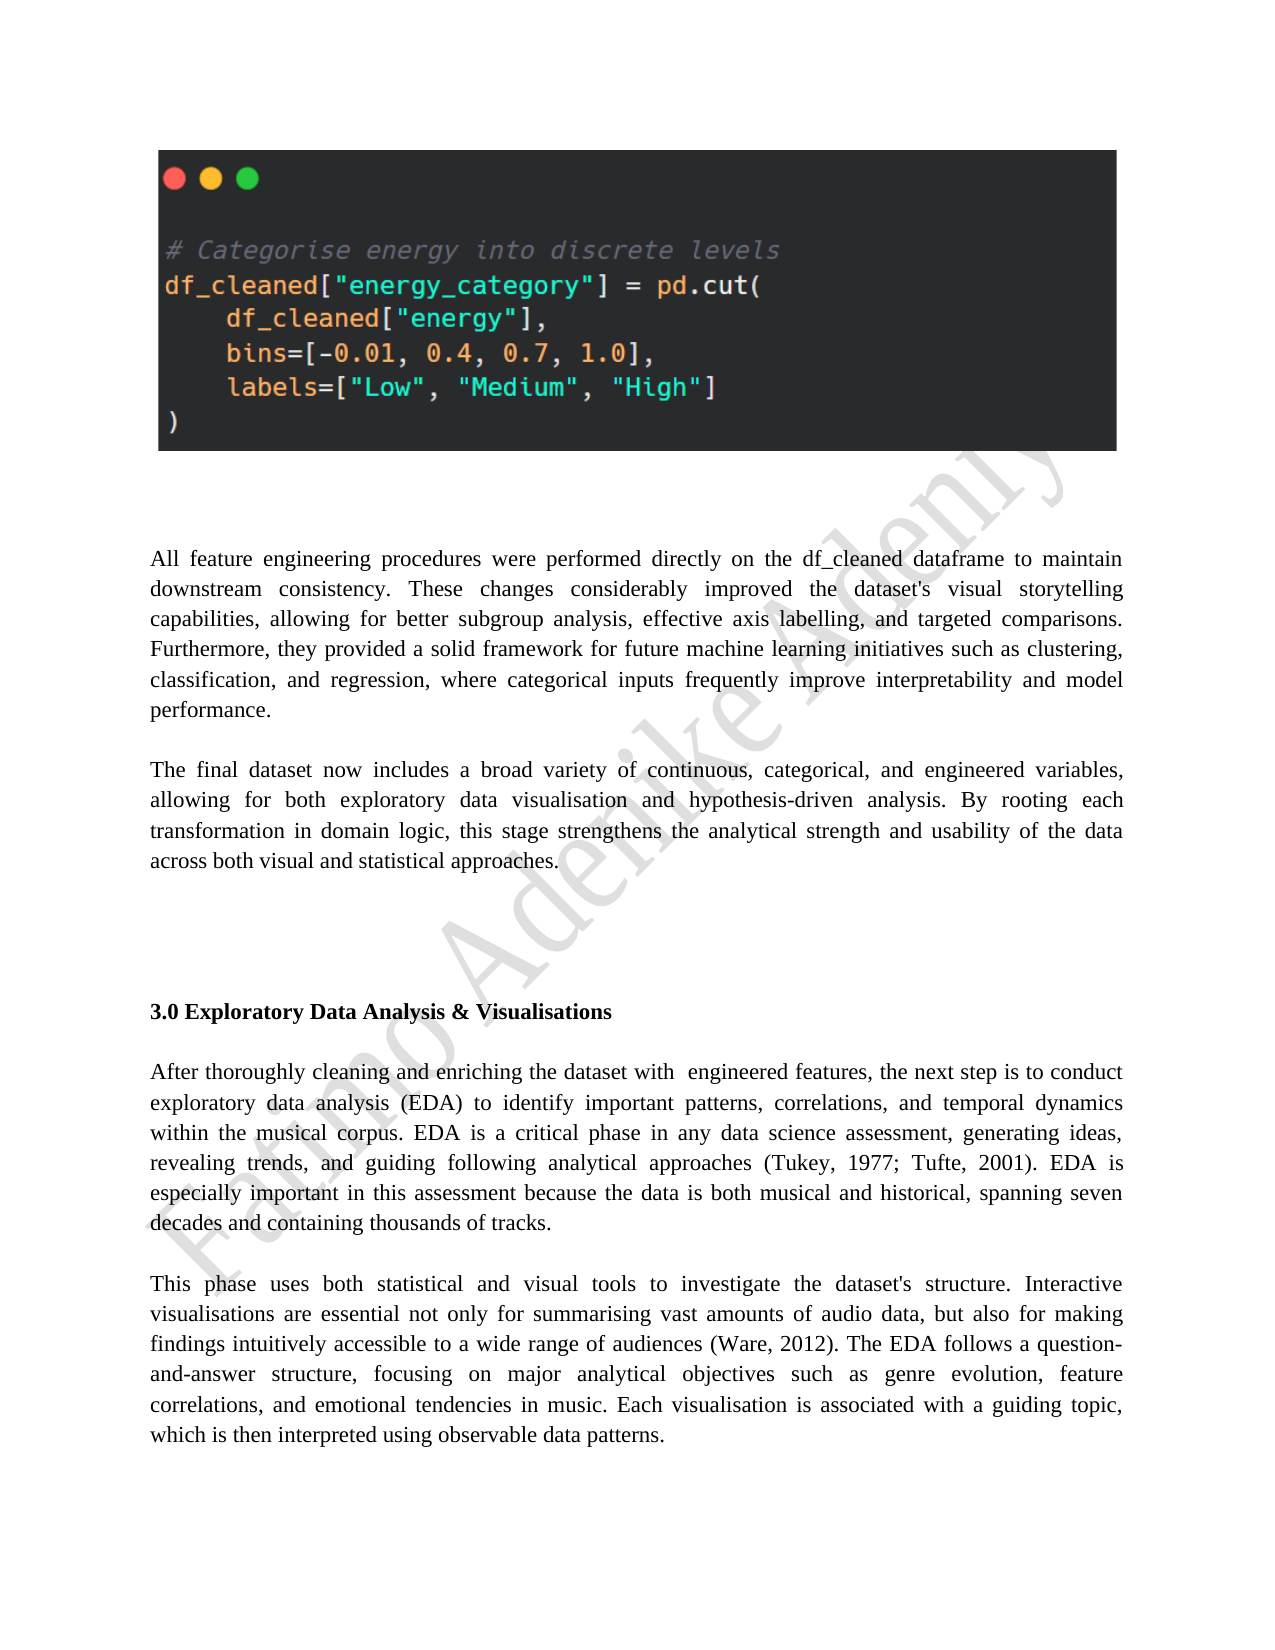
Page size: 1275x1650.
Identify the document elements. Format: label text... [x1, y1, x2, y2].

picture [158, 150, 1117, 451]
text The final dataset now includes a broad variety of continuous, categorical, and engineered variables, allowing for both exploratory data visualisation and hypothesis-driven analysis. By rooting each transformation in domain logic, this stage strengthens the analytical strength and usability of the data across both visual and statistical approaches. [150, 756, 1125, 873]
text This phase uses both statistical and visual tools to investigate the dataset's structure. Interactive visualisations are essential not only for summarising vast amounts of audio data, but also for making findings intuitively accessible to a wide range of audiences (Ware, 2012). The EDA follows a question-and-answer structure, focusing on major analytical objectives such as genre evolution, feature correlations, and emotional tendencies in music. Each visualisation is associated with a guiding topic, which is then interpreted using observable data patterns. [150, 1270, 1125, 1447]
text All feature engineering procedures were performed directly on the df_cleaned dataframe to maintain downstream consistency. These changes considerably improved the dataset's visual storytelling capabilities, allowing for better subgroup analysis, effective axis labelling, and targeted comparisons. Furthermore, they provided a solid framework for future machine learning initiatives such as clustering, classification, and regression, where categorical inputs frequently improve interpretability and model performance. [150, 545, 1125, 722]
text After thoroughly cleaning and enriching the dataset with engineered features, the next step is to conduct exploratory data analysis (EDA) to identify important patterns, correlations, and temporal dynamics within the musical corpus. EDA is a critical phase in any data science assessment, generating ideas, revealing trends, and guiding following analytical approaches (Tukey, 1977; Tufte, 2001). EDA is especially important in this assessment because the data is both musical and historical, spanning seven decades and containing thousands of tracks. [150, 1058, 1125, 1236]
text 3.0 Exploratory Data Analysis & Visualisations [150, 998, 1125, 1024]
